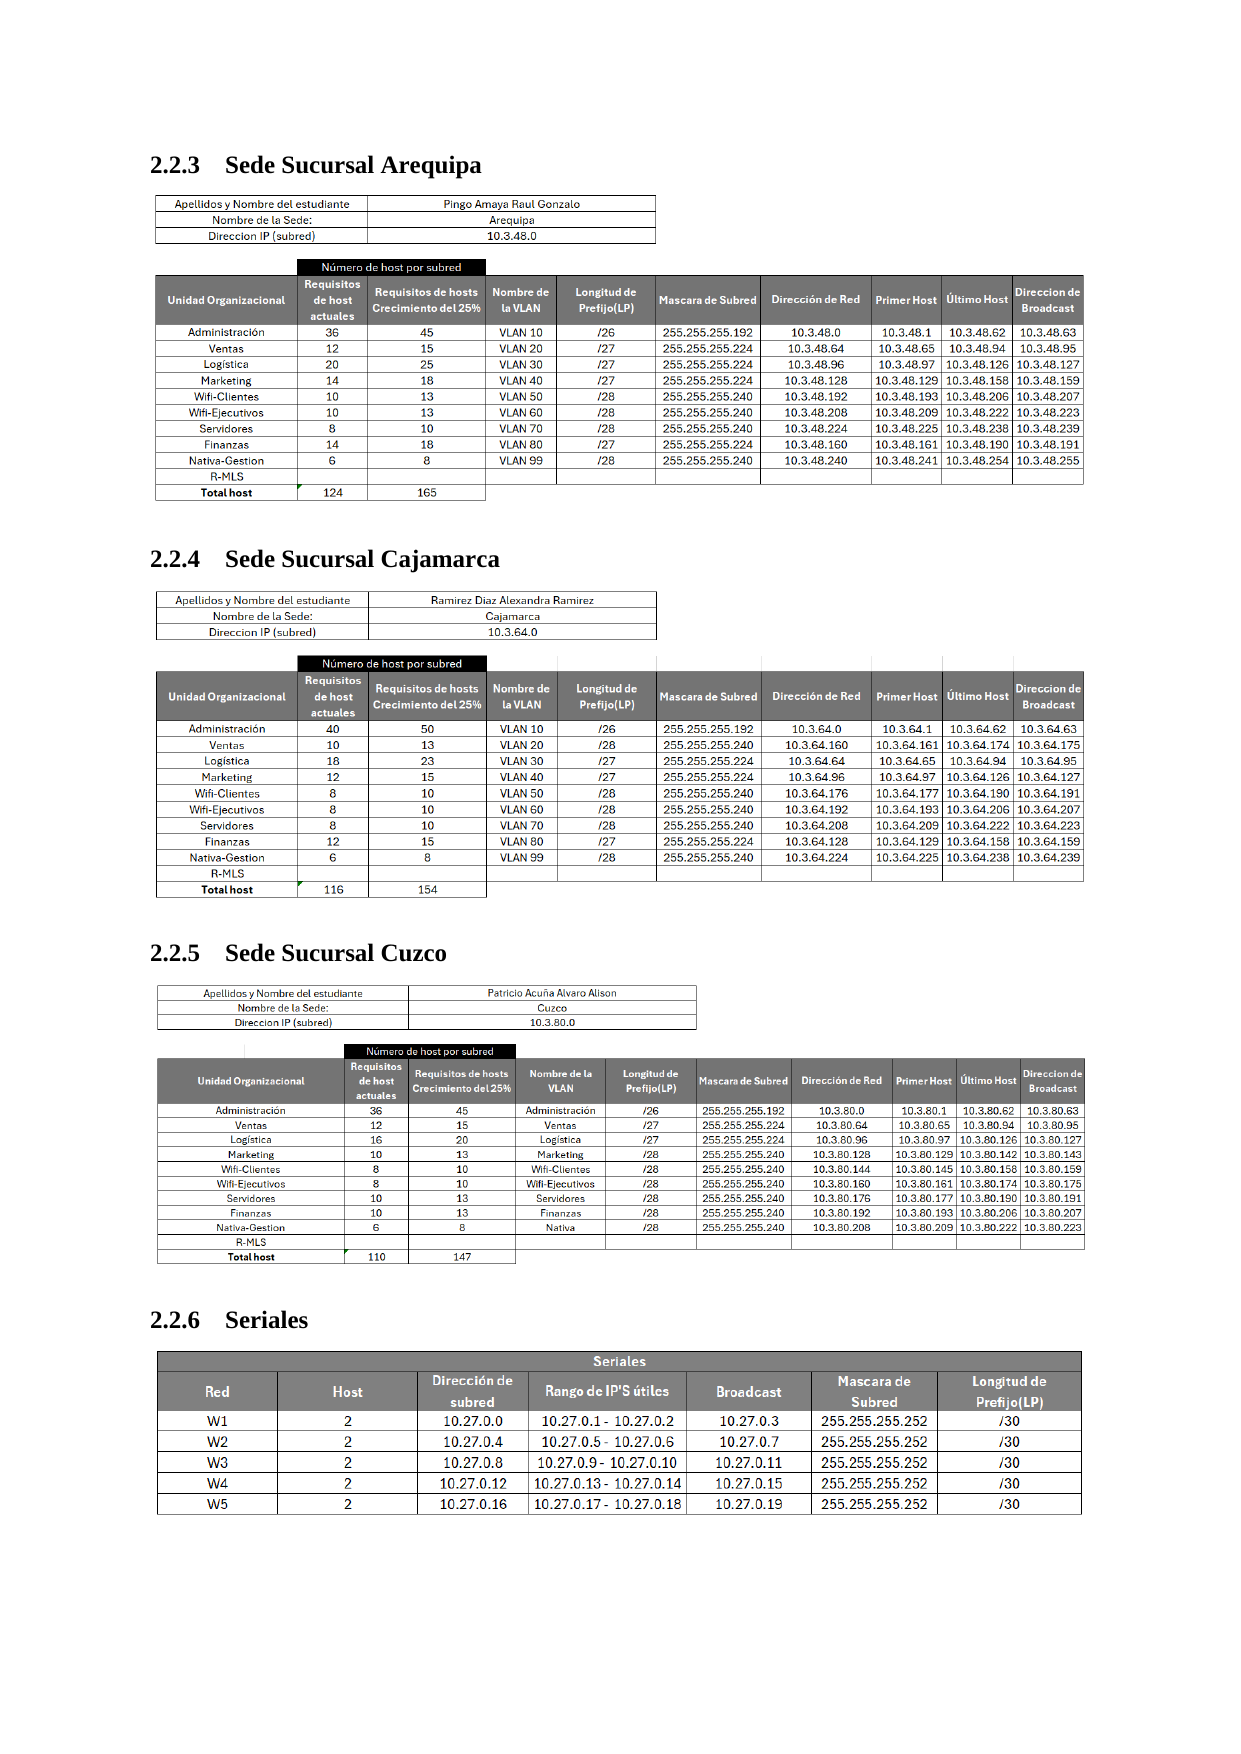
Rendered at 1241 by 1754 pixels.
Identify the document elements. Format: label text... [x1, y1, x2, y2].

picture [150, 1346, 1091, 1527]
picture [150, 191, 1091, 507]
picture [150, 585, 1091, 902]
subtitle Sede Sucursal Arequipa [150, 150, 1090, 179]
subtitle Sede Sucursal Cajamarca [150, 544, 1090, 573]
picture [150, 980, 1091, 1268]
subtitle Seriales [150, 1305, 1090, 1334]
subtitle Sede Sucursal Cuzco [150, 938, 1090, 967]
